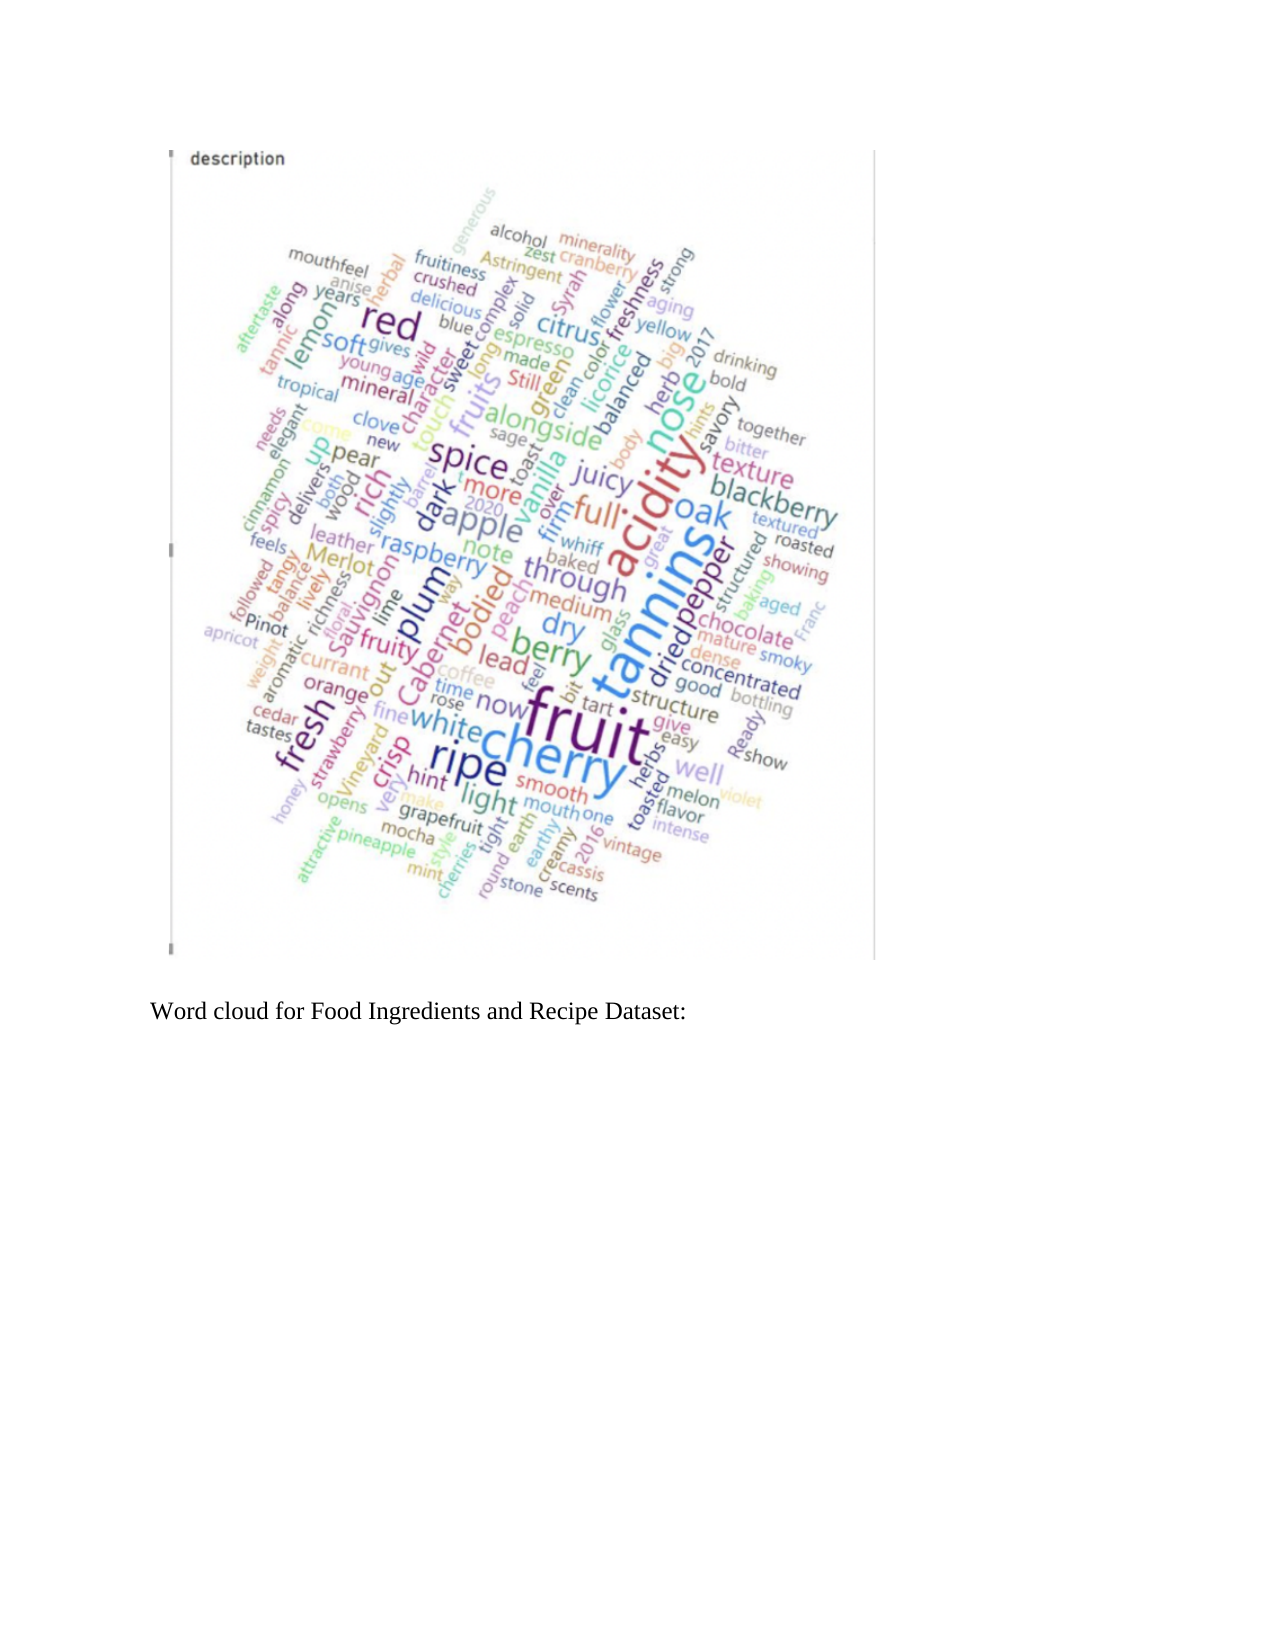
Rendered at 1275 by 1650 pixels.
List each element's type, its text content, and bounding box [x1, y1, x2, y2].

text Word cloud for Food Ingredients and Recipe Dataset: [150, 996, 1125, 1024]
